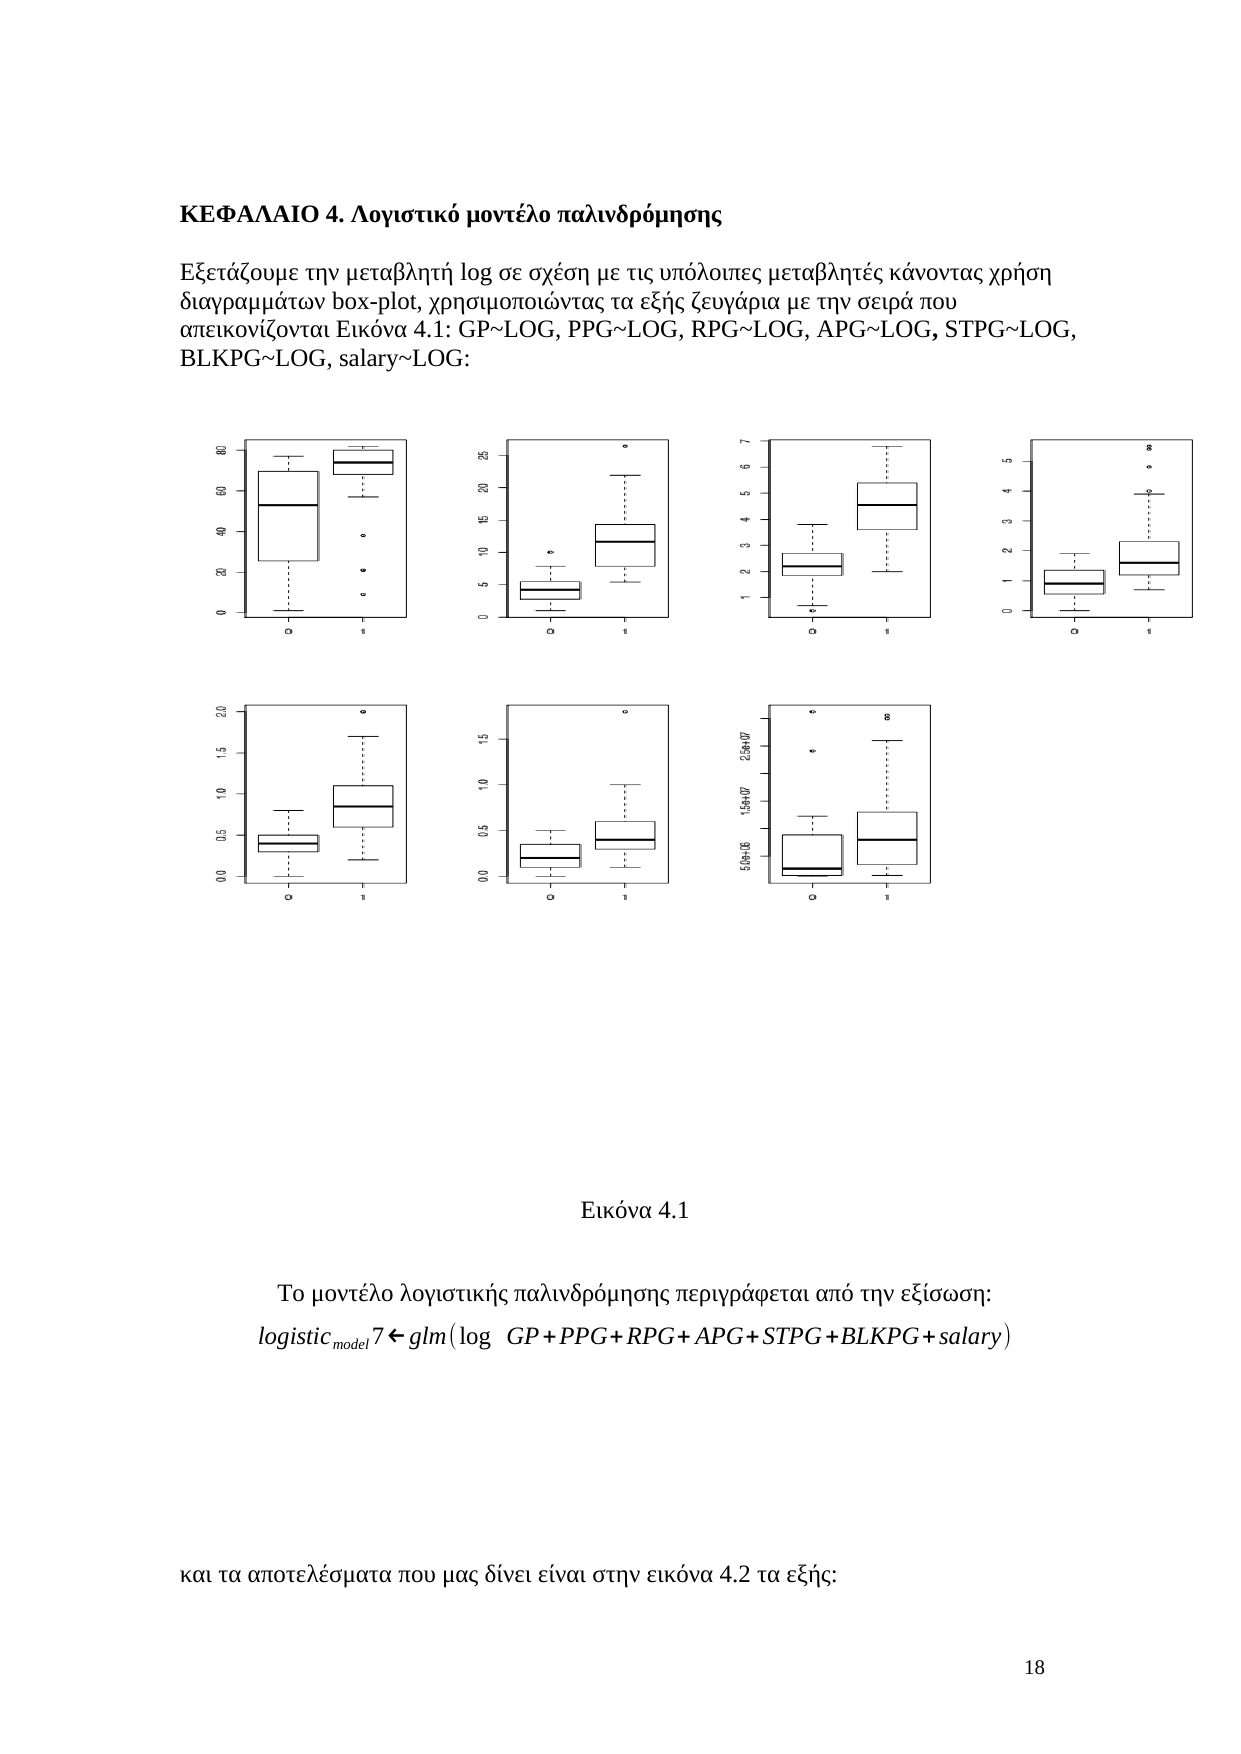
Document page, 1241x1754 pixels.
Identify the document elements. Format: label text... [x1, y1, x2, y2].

text ΚΕΦΑΛΑΙΟ 4. Λογιστικό μοντέλο παλινδρόμησης [179, 199, 1090, 228]
text Το μοντέλο λογιστικής παλινδρόμησης περιγράφεται από την εξίσωση: [179, 1278, 1090, 1306]
text Εικόνα 4.1 [179, 1196, 1090, 1224]
text και τα αποτελέσματα που μας δίνει είναι στην εικόνα 4.2 τα εξής: [179, 1559, 1090, 1588]
text Εξετάζουμε την μεταβλητή log σε σχέση με τις υπόλοιπες μεταβλητές κάνοντας χρήση διαγραμμάτων box-plot, χρησιμοποιώντας τα εξής ζευγάρια με την σειρά που απεικονίζονται Εικόνα 4.1: GP~LOG, PPG~LOG, RPG~LOG, APG~LOG, STPG~LOG, BLKPG~LOG, salary~LOG: [179, 257, 1090, 372]
